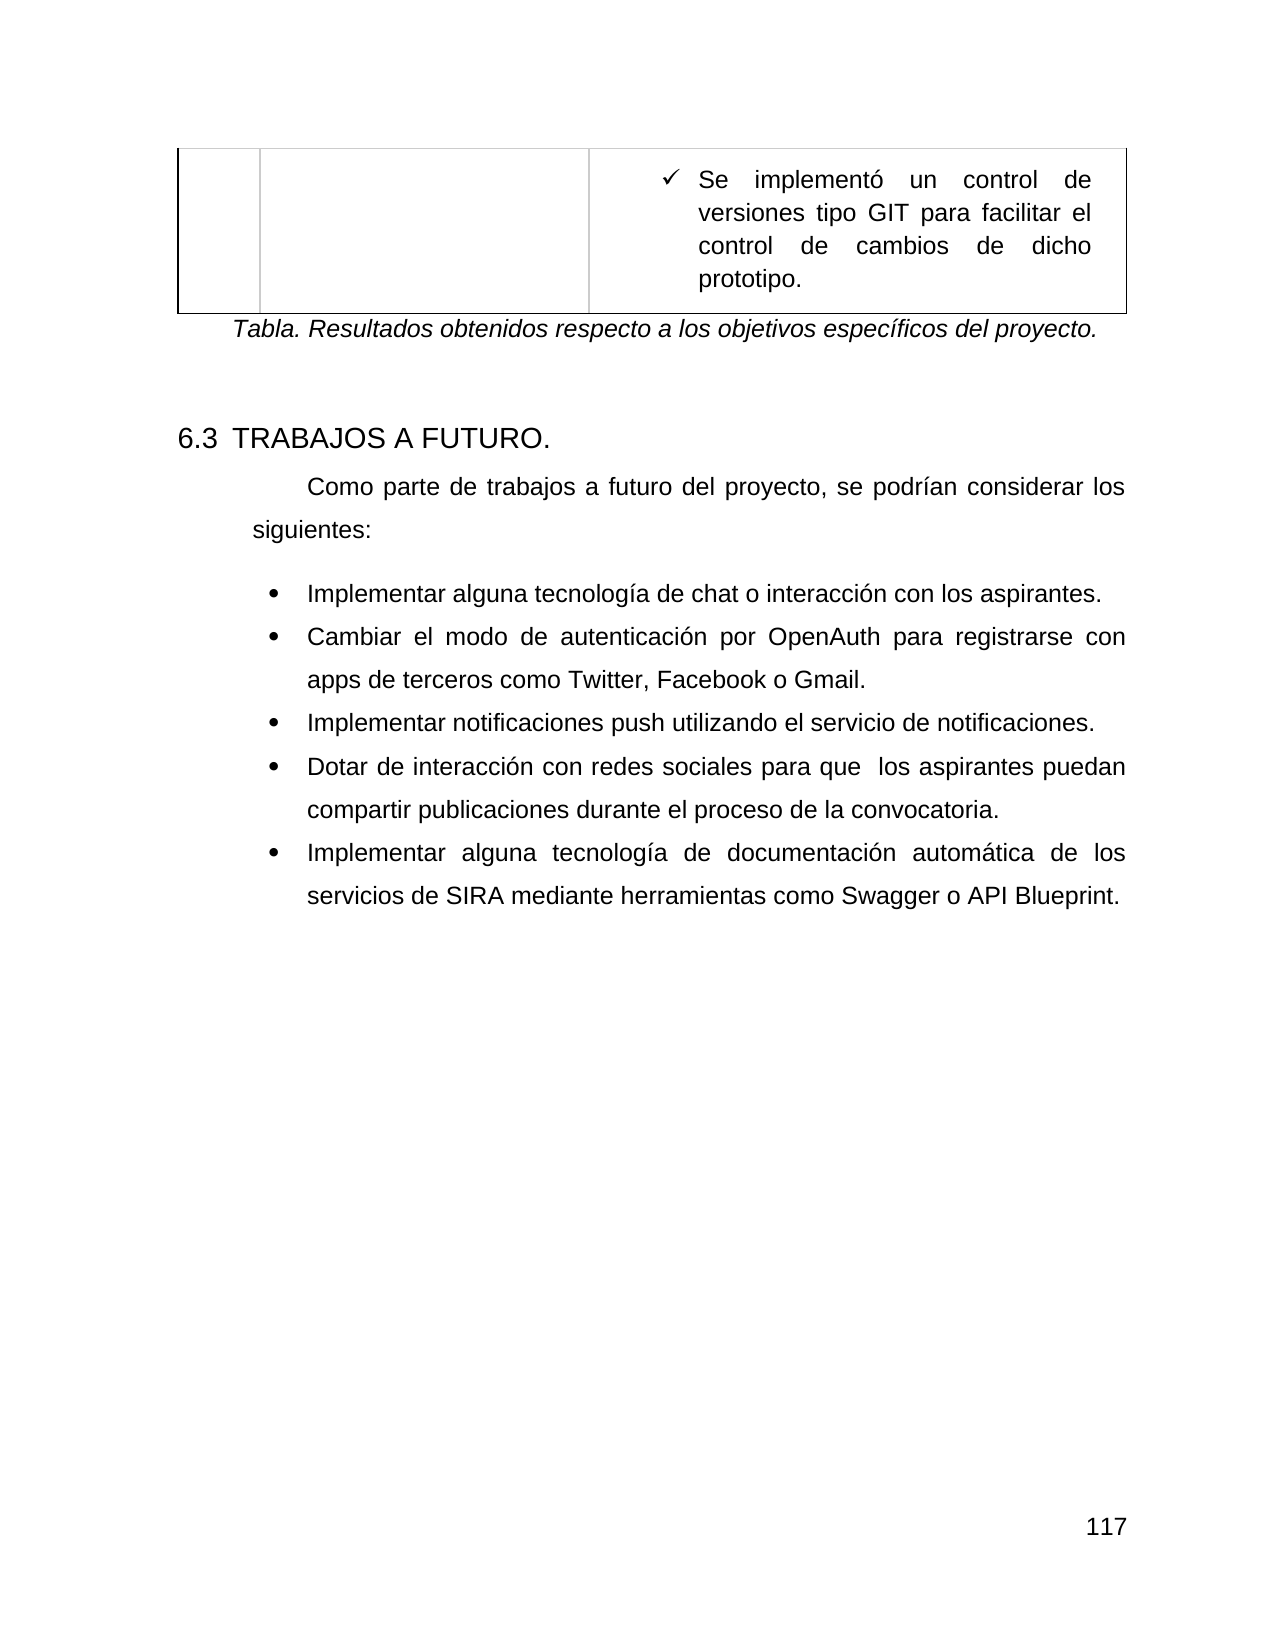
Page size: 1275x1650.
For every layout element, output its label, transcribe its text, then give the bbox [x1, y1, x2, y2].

list Tabla. Resultados obtenidos respecto a los objetivos específicos del proyecto. [232, 314, 1127, 343]
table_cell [261, 149, 588, 313]
list Dotar de interacción con redes sociales para que los aspirantes puedan compartir publicaciones durante el proceso de la convocatoria. [269, 752, 1127, 823]
table_cell 4 [179, 149, 259, 313]
text Como parte de trabajos a futuro del proyecto, se podrían considerar los siguientes: [252, 472, 1127, 543]
list Implementar notificaciones push utilizando el servicio de notificaciones. [269, 708, 1127, 737]
list Implementar alguna tecnología de documentación automática de los servicios de SIRA mediante herramientas como Swagger o API Blueprint. [269, 838, 1127, 910]
subtitle Trabajos a futuro. [177, 421, 1127, 455]
list Implementar alguna tecnología de chat o interacción con los aspirantes. [269, 579, 1127, 608]
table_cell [590, 149, 1126, 313]
list Cambiar el modo de autenticación por OpenAuth para registrarse con apps de terceros como Twitter, Facebook o Gmail. [269, 622, 1127, 694]
